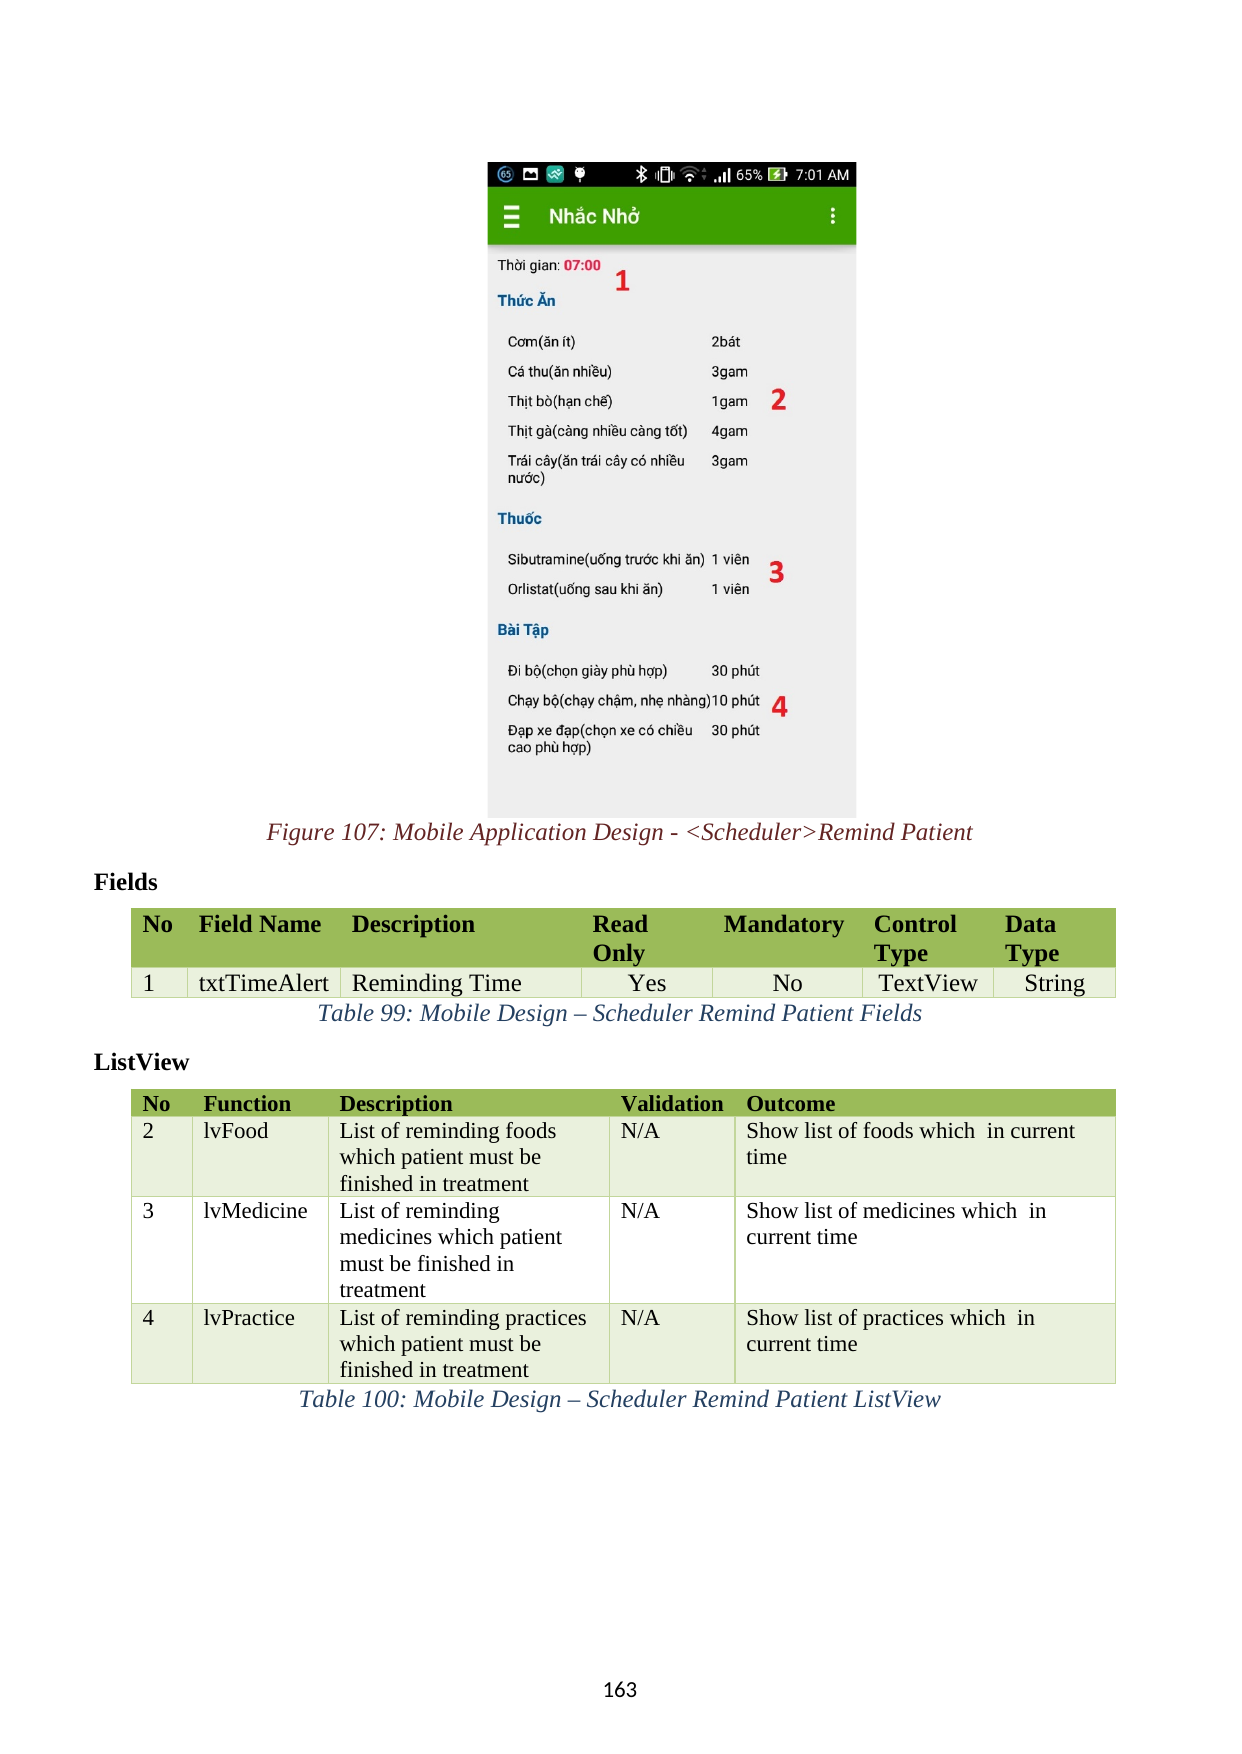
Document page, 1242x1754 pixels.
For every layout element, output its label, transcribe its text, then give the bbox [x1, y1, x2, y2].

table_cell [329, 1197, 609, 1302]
text Fields [94, 867, 1146, 896]
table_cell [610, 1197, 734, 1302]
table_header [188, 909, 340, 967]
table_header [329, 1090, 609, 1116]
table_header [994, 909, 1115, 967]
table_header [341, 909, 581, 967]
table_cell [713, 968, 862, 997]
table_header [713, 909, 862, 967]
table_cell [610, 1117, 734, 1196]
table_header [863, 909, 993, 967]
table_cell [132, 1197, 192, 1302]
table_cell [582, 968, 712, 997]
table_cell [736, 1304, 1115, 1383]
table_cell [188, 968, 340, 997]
text Table 100: Mobile Design – Scheduler Remind Patient ListView [94, 1384, 1146, 1412]
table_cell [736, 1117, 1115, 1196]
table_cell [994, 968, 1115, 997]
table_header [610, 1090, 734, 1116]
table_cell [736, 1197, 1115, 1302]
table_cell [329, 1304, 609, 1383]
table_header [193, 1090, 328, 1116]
text Table 99: Mobile Design – Scheduler Remind Patient Fields [94, 998, 1146, 1026]
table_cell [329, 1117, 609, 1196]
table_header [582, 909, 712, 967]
picture [487, 162, 857, 818]
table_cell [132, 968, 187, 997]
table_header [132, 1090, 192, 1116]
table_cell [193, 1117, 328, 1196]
text Figure 107: Mobile Application Design - <Scheduler>Remind Patient [94, 817, 1146, 846]
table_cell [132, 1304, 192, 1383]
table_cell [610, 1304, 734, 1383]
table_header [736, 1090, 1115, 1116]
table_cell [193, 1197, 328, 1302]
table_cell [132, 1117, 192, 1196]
text ListView [94, 1047, 1146, 1076]
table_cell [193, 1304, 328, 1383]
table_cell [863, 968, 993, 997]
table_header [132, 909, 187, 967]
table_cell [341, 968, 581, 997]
